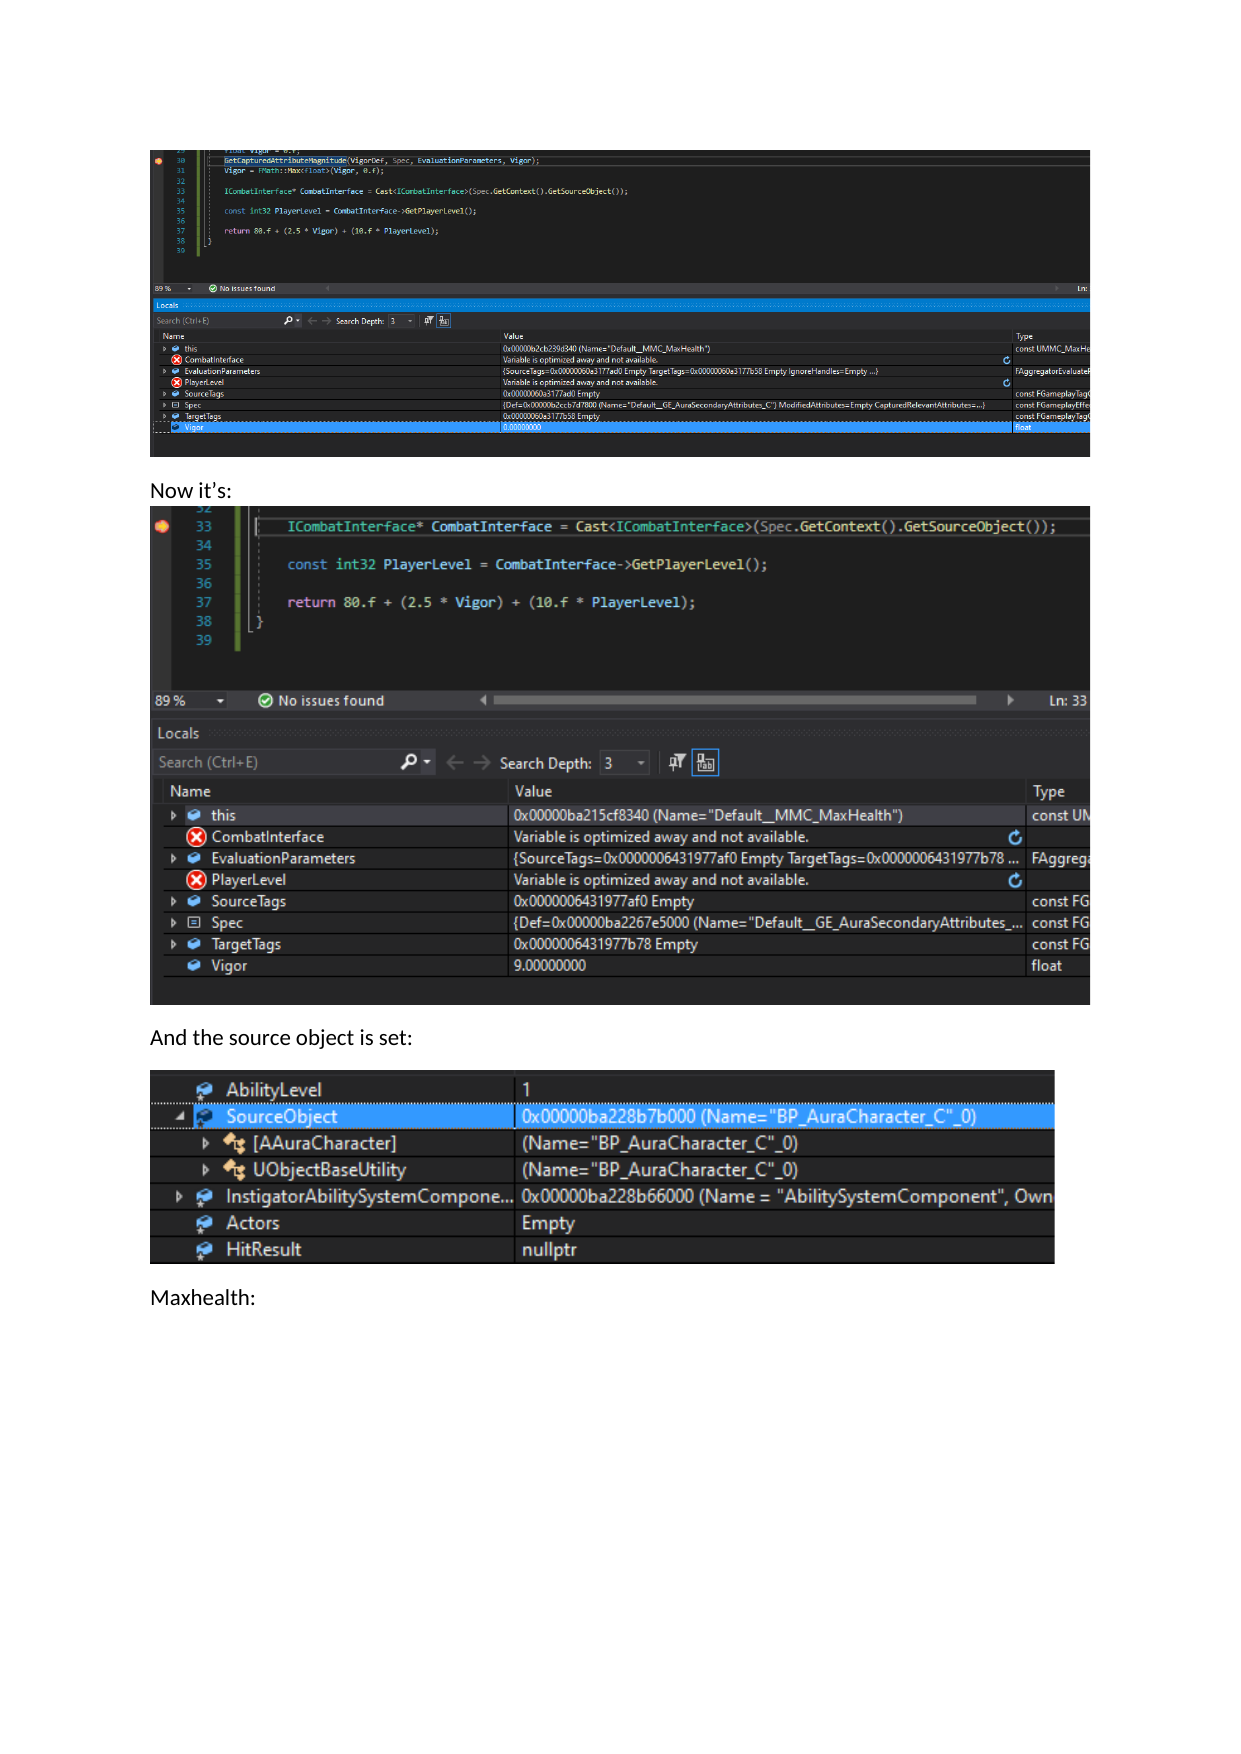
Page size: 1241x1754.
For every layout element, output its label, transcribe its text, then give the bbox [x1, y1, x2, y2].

text And the source object is set: [150, 1023, 1090, 1051]
text Maxhealth: [150, 1283, 1090, 1311]
picture [150, 1070, 1055, 1264]
picture [150, 150, 1091, 457]
picture [150, 506, 1091, 1005]
text Now it’s: [150, 476, 1090, 506]
